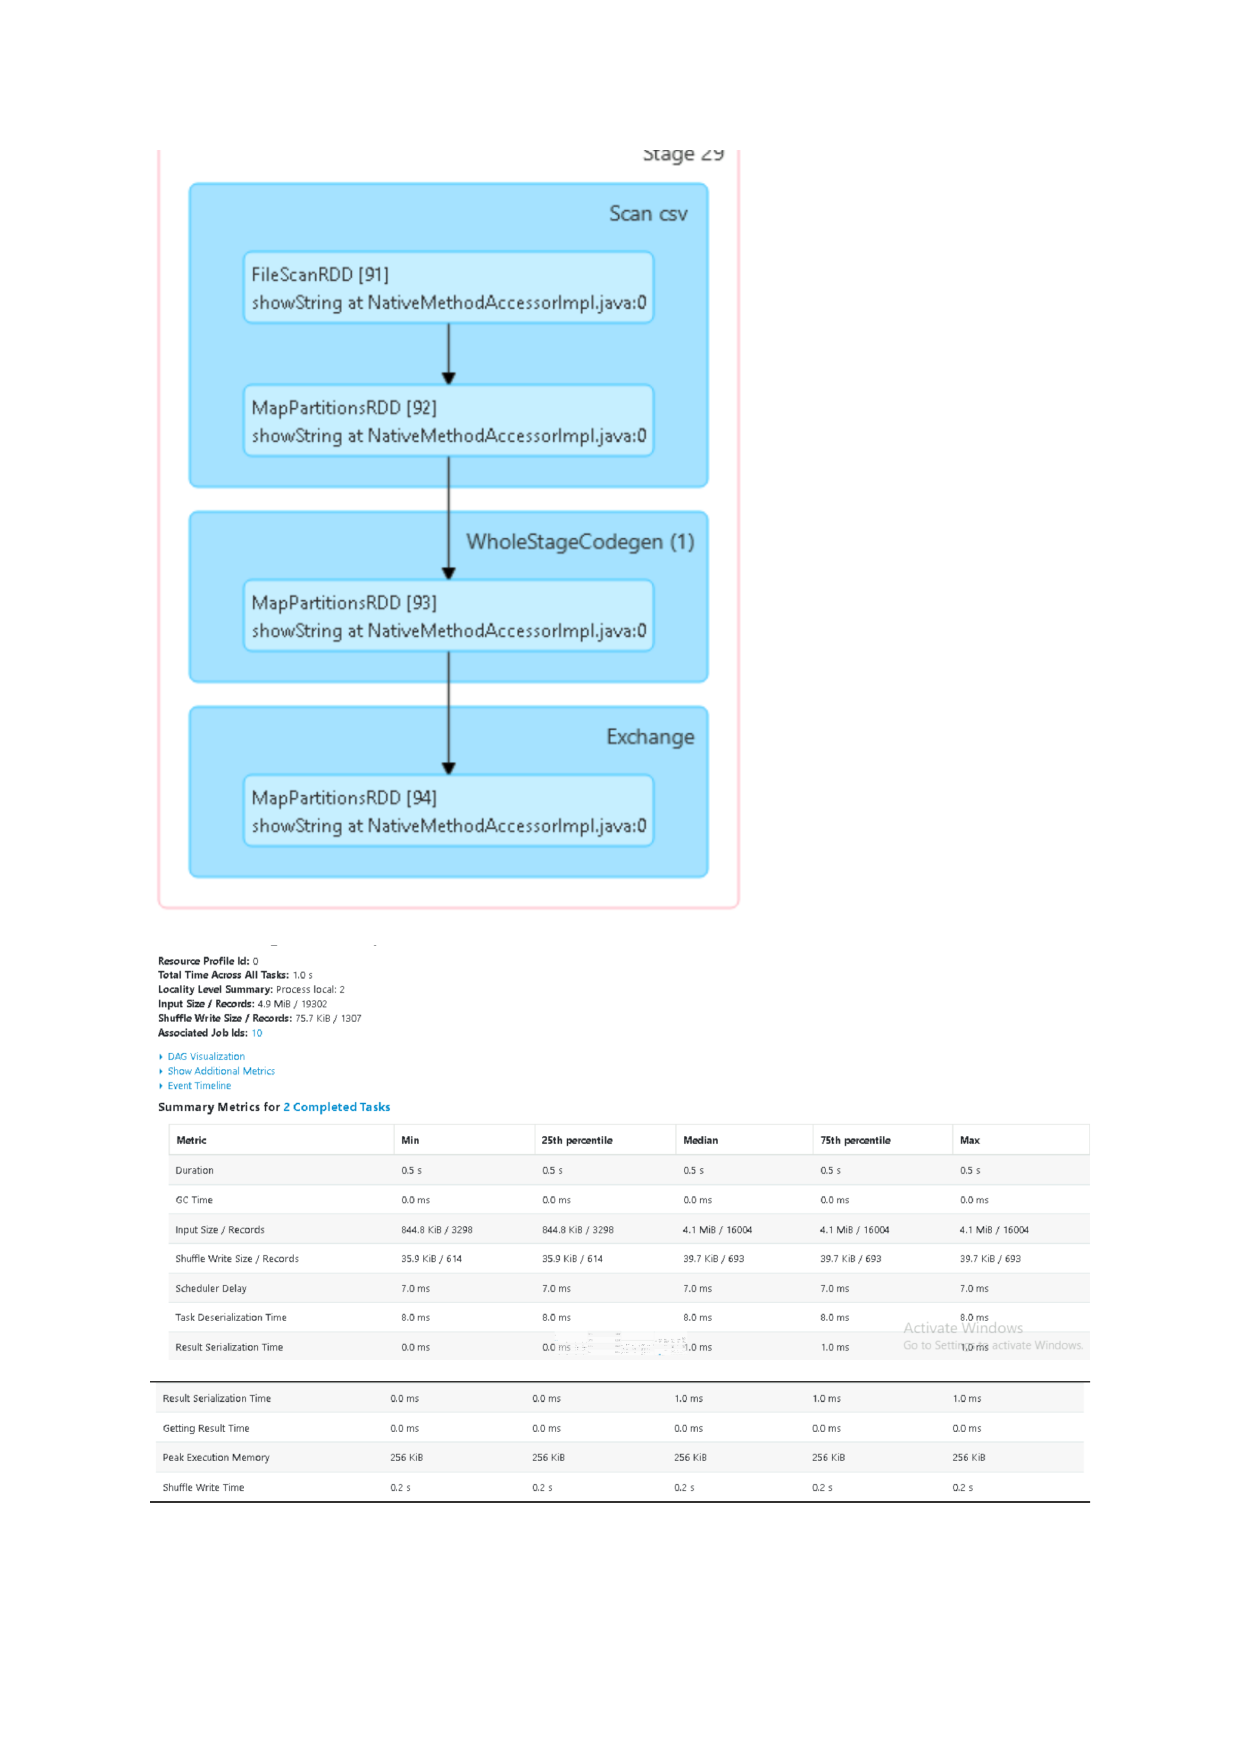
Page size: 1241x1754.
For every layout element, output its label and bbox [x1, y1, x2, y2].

picture [150, 1381, 1091, 1503]
picture [150, 150, 784, 924]
picture [150, 945, 1091, 1360]
